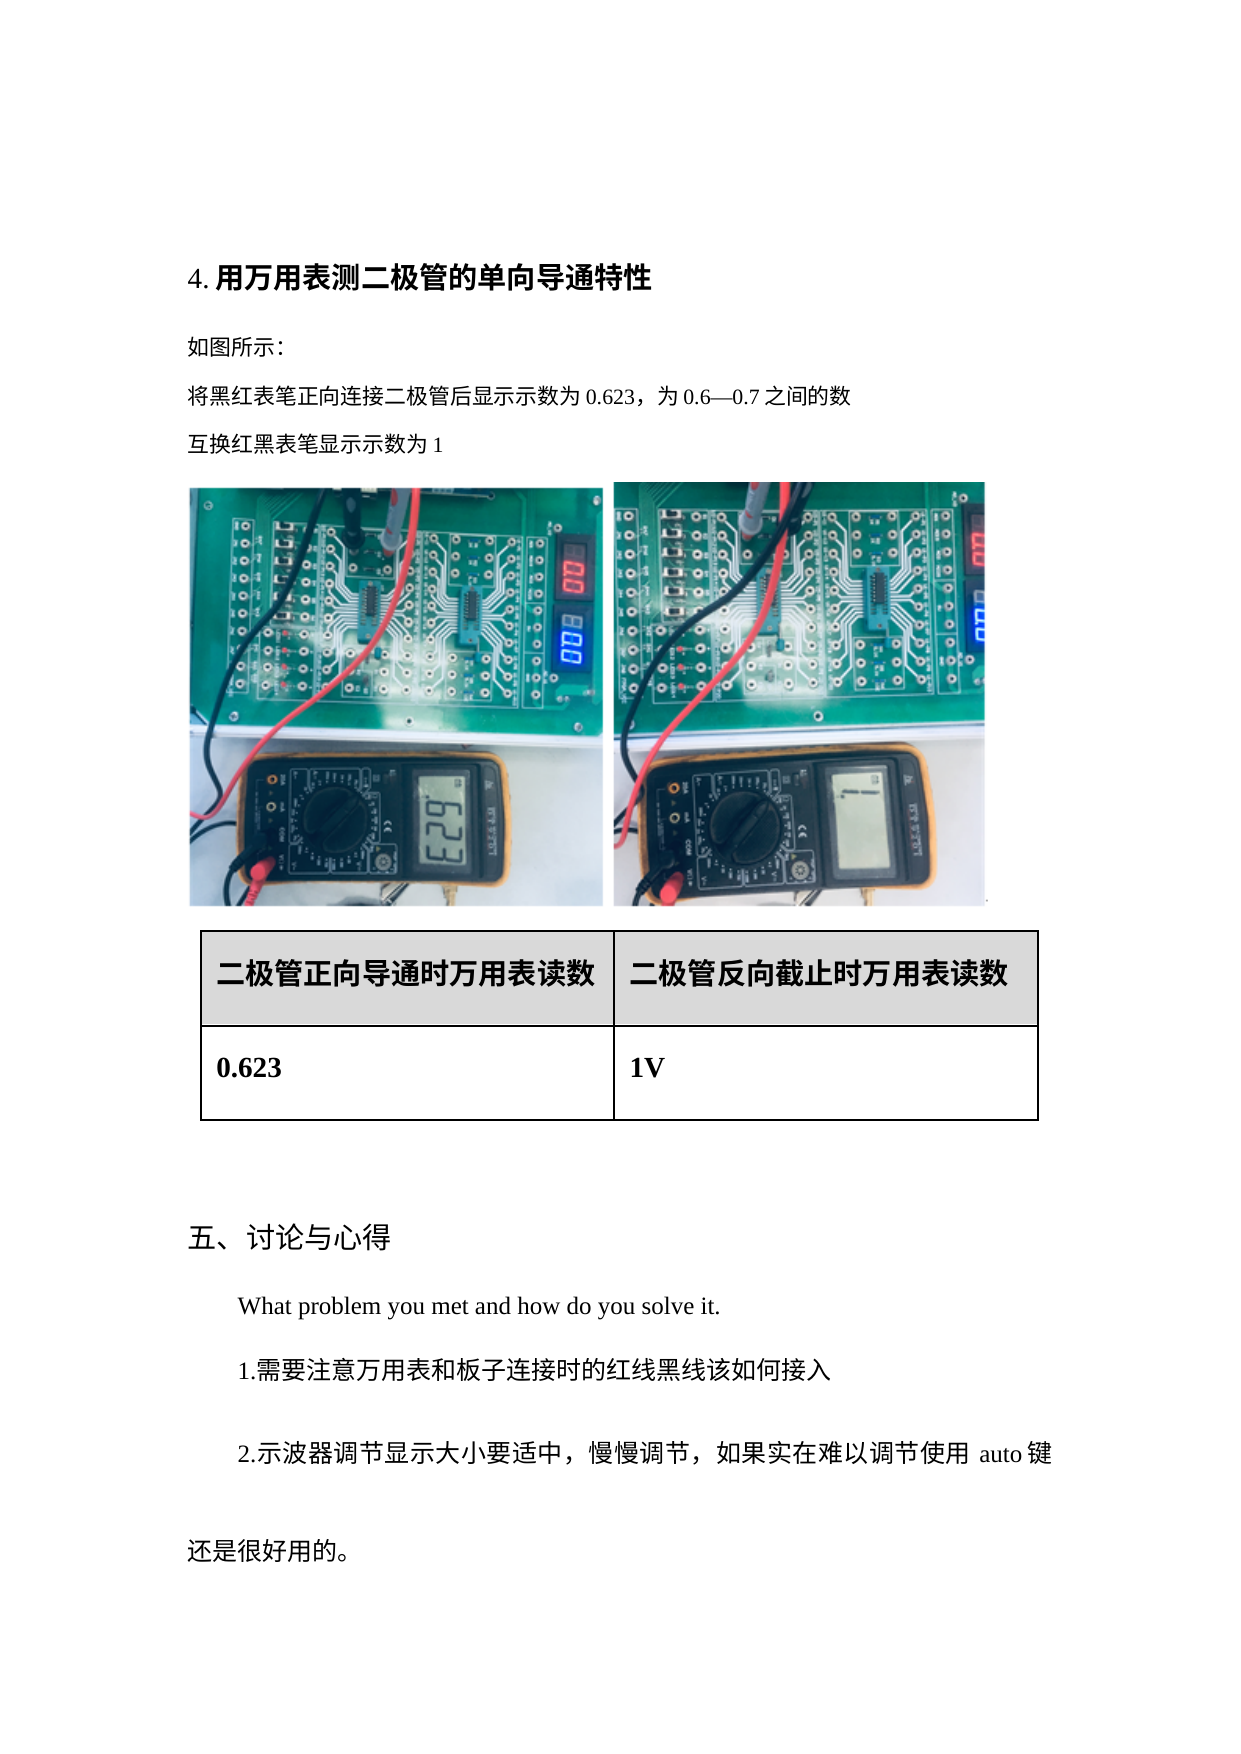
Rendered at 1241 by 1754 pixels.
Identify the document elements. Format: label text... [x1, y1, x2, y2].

table_header 二极管正向导通时万用表读数 [202, 932, 613, 1024]
picture [187, 482, 988, 922]
text 如图所示： [187, 330, 1053, 362]
text 1.需要注意万用表和板子连接时的红线黑线该如何接入 [187, 1336, 1053, 1401]
table_cell 1V [615, 1027, 1037, 1119]
text What problem you met and how do you solve it. [187, 1289, 1053, 1322]
text 五、讨论与心得 [187, 1203, 1053, 1268]
text 4. 用万用表测二极管的单向导通特性 [187, 244, 1053, 309]
text 将黑红表笔正向连接二极管后显示示数为0.623，为0.6—0.7之间的数 [187, 378, 1053, 411]
table_header 二极管反向截止时万用表读数 [615, 932, 1037, 1024]
text 2.示波器调节显示大小要适中，慢慢调节，如果实在难以调节使用auto键还是很好用的。 [187, 1419, 1053, 1582]
table_cell 0.623 [202, 1027, 613, 1119]
text 互换红黑表笔显示示数为1 [187, 427, 1053, 459]
